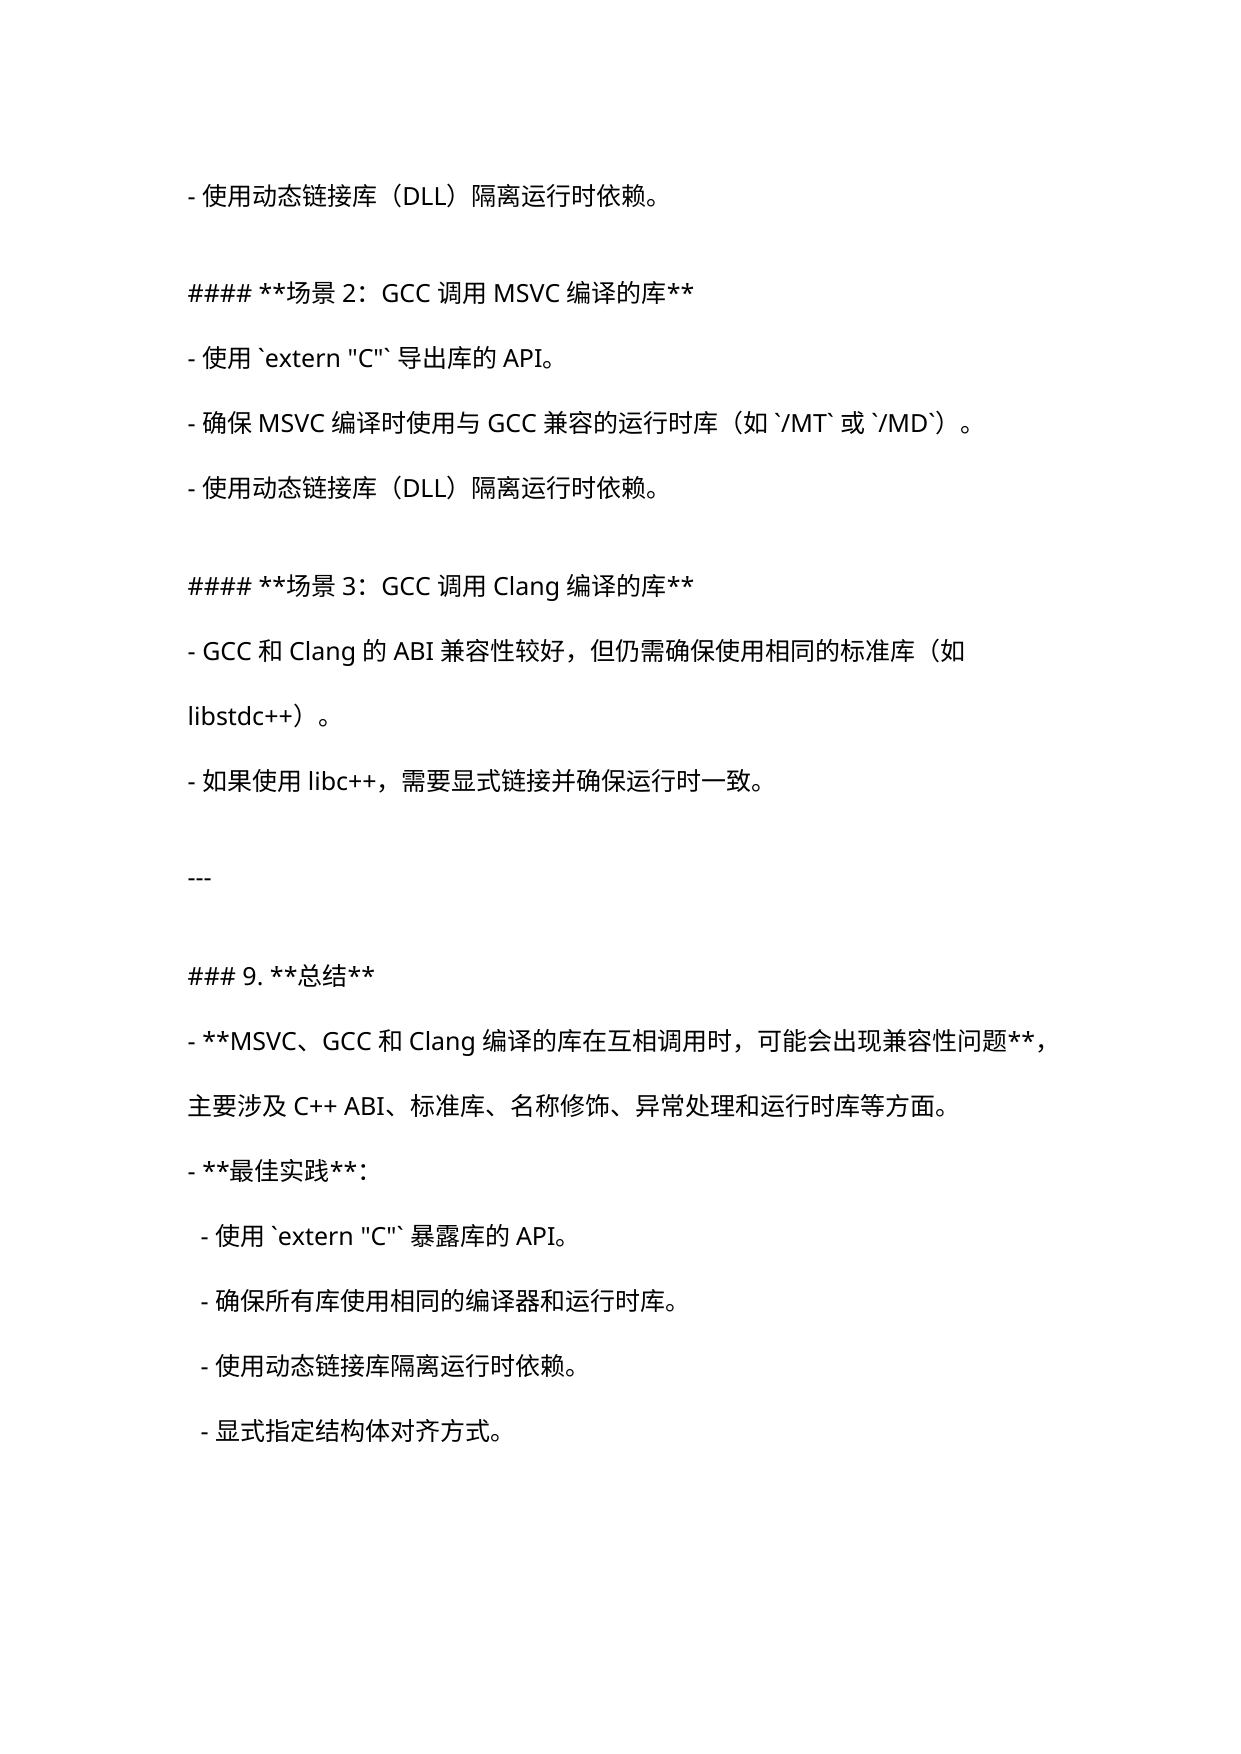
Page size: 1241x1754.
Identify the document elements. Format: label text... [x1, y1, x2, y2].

text - 如果使用 libc++，需要显式链接并确保运行时一致。 [187, 747, 1053, 812]
text - 显式指定结构体对齐方式。 [187, 1397, 1053, 1462]
text - 使用 `extern "C"` 导出库的 API。 [187, 324, 1053, 389]
text - 确保所有库使用相同的编译器和运行时库。 [187, 1267, 1053, 1332]
text - **MSVC、GCC 和 Clang 编译的库在互相调用时，可能会出现兼容性问题**，主要涉及 C++ ABI、标准库、名称修饰、异常处理和运行时库等方面。 [187, 1007, 1053, 1137]
text - **最佳实践**： [187, 1137, 1053, 1202]
text - 使用动态链接库（DLL）隔离运行时依赖。 [187, 162, 1053, 227]
text - 确保 MSVC 编译时使用与 GCC 兼容的运行时库（如 `/MT` 或 `/MD`）。 [187, 389, 1053, 454]
text ### 9. **总结** [187, 942, 1053, 1007]
text - 使用动态链接库（DLL）隔离运行时依赖。 [187, 454, 1053, 519]
text - 使用 `extern "C"` 暴露库的 API。 [187, 1202, 1053, 1267]
text - 使用动态链接库隔离运行时依赖。 [187, 1332, 1053, 1397]
text #### **场景 2：GCC 调用 MSVC 编译的库** [187, 259, 1053, 324]
text - GCC 和 Clang 的 ABI 兼容性较好，但仍需确保使用相同的标准库（如 libstdc++）。 [187, 617, 1053, 747]
text --- [187, 844, 1053, 909]
text #### **场景 3：GCC 调用 Clang 编译的库** [187, 552, 1053, 617]
